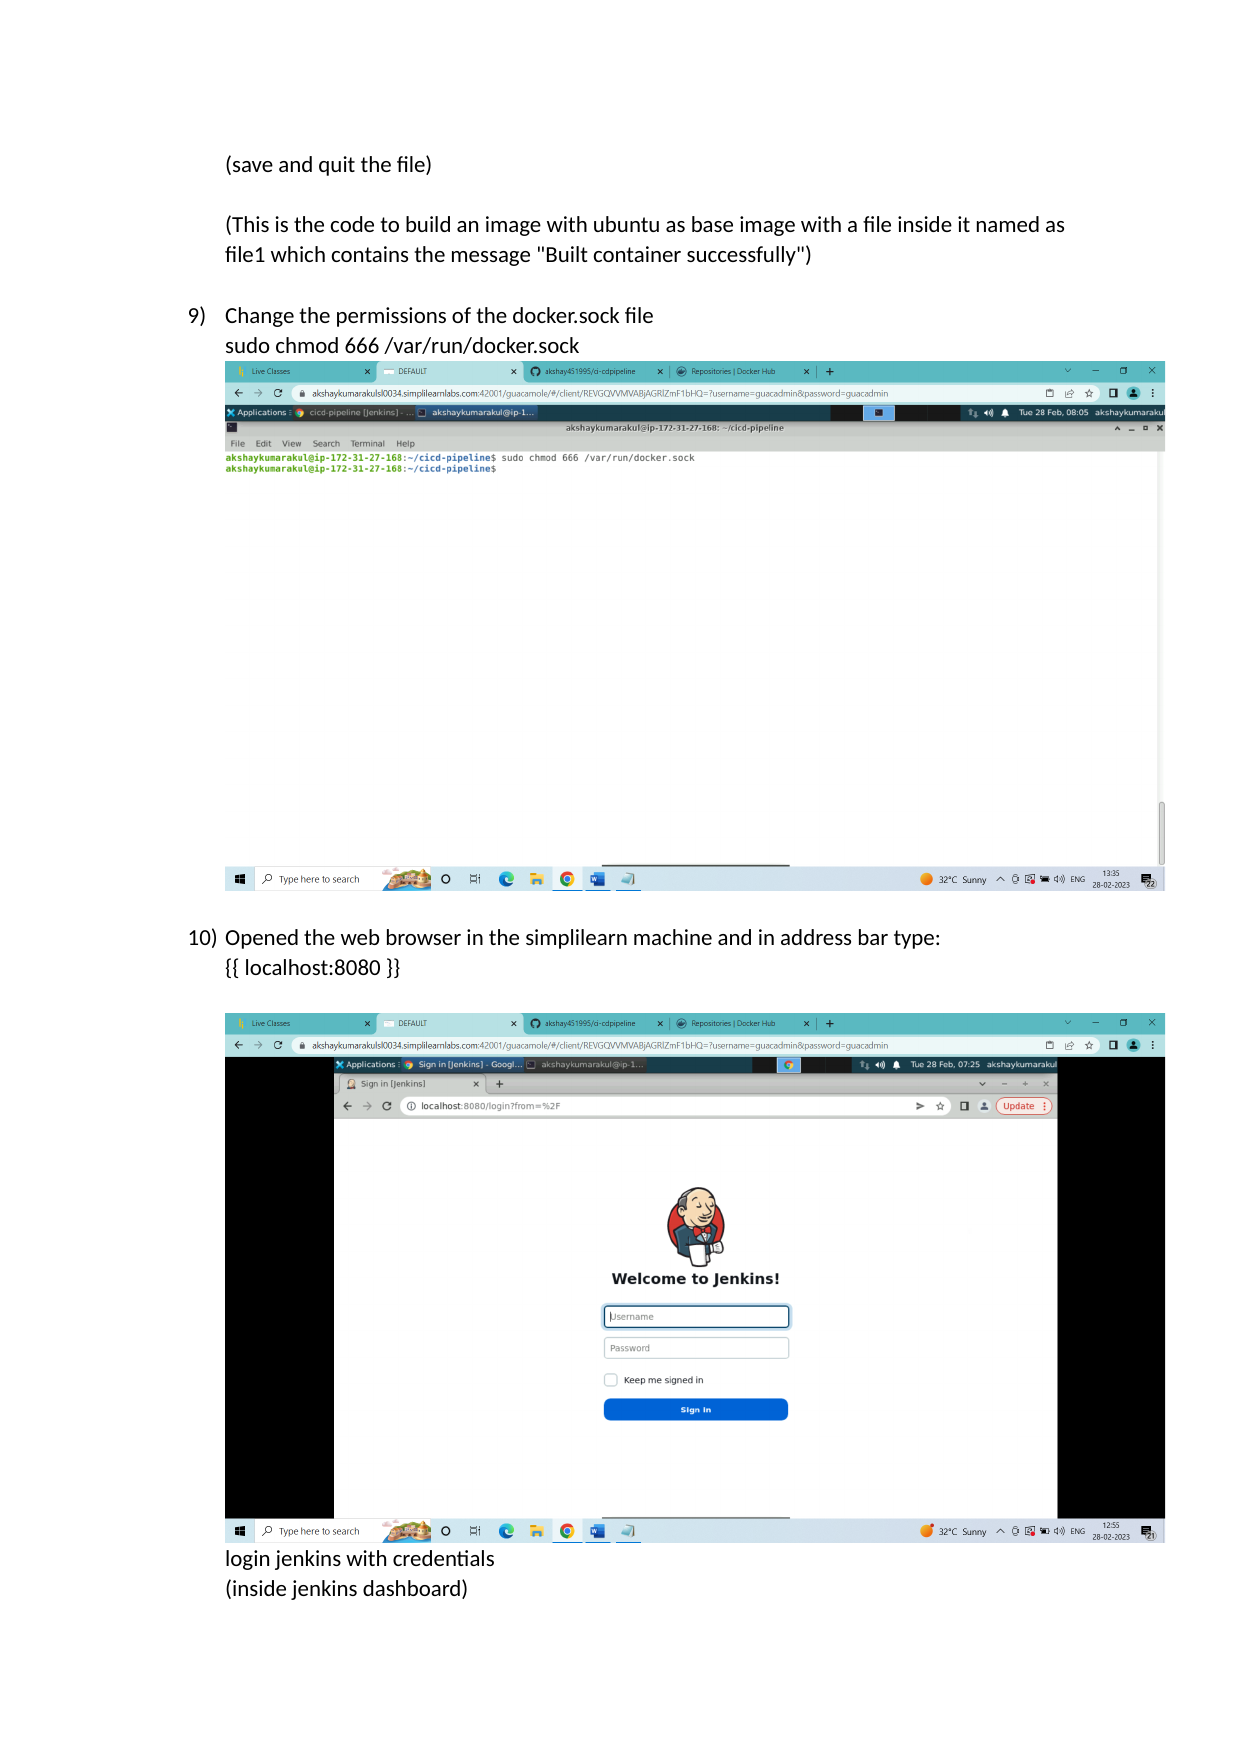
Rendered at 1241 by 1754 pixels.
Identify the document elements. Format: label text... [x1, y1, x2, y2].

list Change the permissions of the docker.sock file [187, 301, 1090, 329]
list sudo chmod 666 /var/run/docker.sock [225, 331, 1090, 361]
list (inside jenkins dashboard) [225, 1574, 1090, 1603]
picture [225, 361, 1166, 891]
list login jenkins with credentials [225, 1544, 1090, 1572]
list {{ localhost:8080 }} [225, 953, 1090, 981]
list (save and quit the file) [225, 150, 1090, 178]
list Opened the web browser in the simplilearn machine and in address bar type: [187, 923, 1090, 951]
picture [225, 1013, 1166, 1543]
list (This is the code to build an image with ubuntu as base image with a file inside it named as file1 which contains the message "Built container successfully") [225, 210, 1090, 269]
